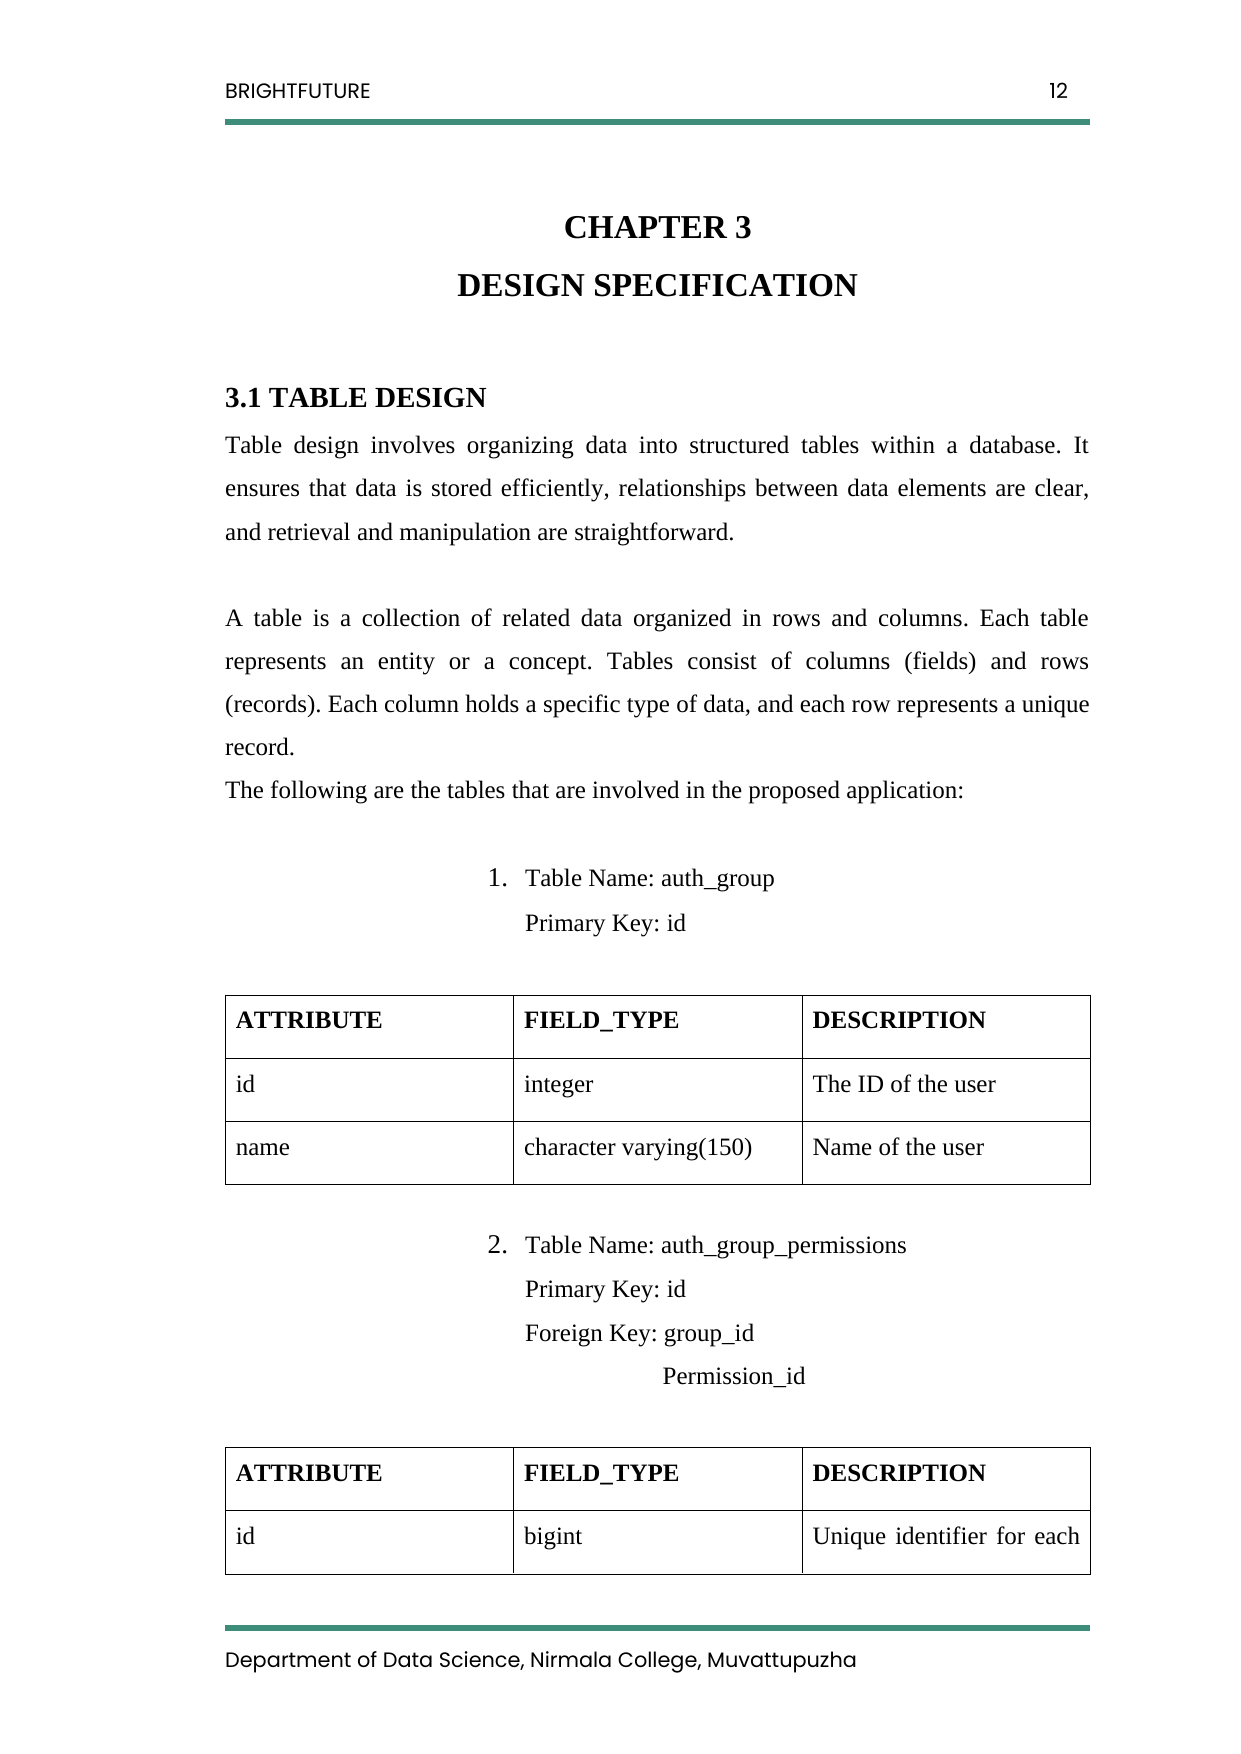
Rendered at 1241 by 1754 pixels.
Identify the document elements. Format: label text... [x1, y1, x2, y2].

table_header FIELD_TYPE [514, 1448, 802, 1510]
list Table Name: auth_group [487, 862, 1090, 893]
text Table design involves organizing data into structured tables within a database. It ensures that data is stored efficiently, relationships between data elements are clear, and retrieval and manipulation are straightforward. [225, 430, 1090, 545]
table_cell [803, 1511, 1090, 1573]
table_cell bigint [514, 1511, 802, 1573]
table_header DESCRIPTION [803, 996, 1090, 1058]
table_cell character varying(150) [514, 1122, 802, 1184]
text Primary Key: id [450, 1274, 1090, 1303]
table_cell Name of the user [803, 1122, 1090, 1184]
table_header FIELD_TYPE [514, 996, 802, 1058]
table_header DESCRIPTION [803, 1448, 1090, 1510]
table_cell id [226, 1511, 513, 1573]
text 3.1 TABLE DESIGN [225, 380, 1090, 413]
text The following are the tables that are involved in the proposed application: [225, 775, 1090, 804]
list Table Name: auth_group_permissions [487, 1228, 1090, 1259]
table_header ATTRIBUTE [226, 1448, 513, 1510]
table_cell name [226, 1122, 513, 1184]
table_header ATTRIBUTE [226, 996, 513, 1058]
text Foreign Key: group_id [450, 1318, 1090, 1346]
text CHAPTER 3 [225, 207, 1090, 246]
text DESIGN SPECIFICATION [225, 265, 1090, 303]
text Permission_id [450, 1361, 1090, 1389]
text Primary Key: id [450, 908, 1090, 937]
table_cell The ID of the user [803, 1059, 1090, 1121]
table_cell id [226, 1059, 513, 1121]
text A table is a collection of related data organized in rows and columns. Each table represents an entity or a concept. Tables consist of columns (fields) and rows (records). Each column holds a specific type of data, and each row represents a unique record. [225, 603, 1090, 761]
table_cell integer [514, 1059, 802, 1121]
